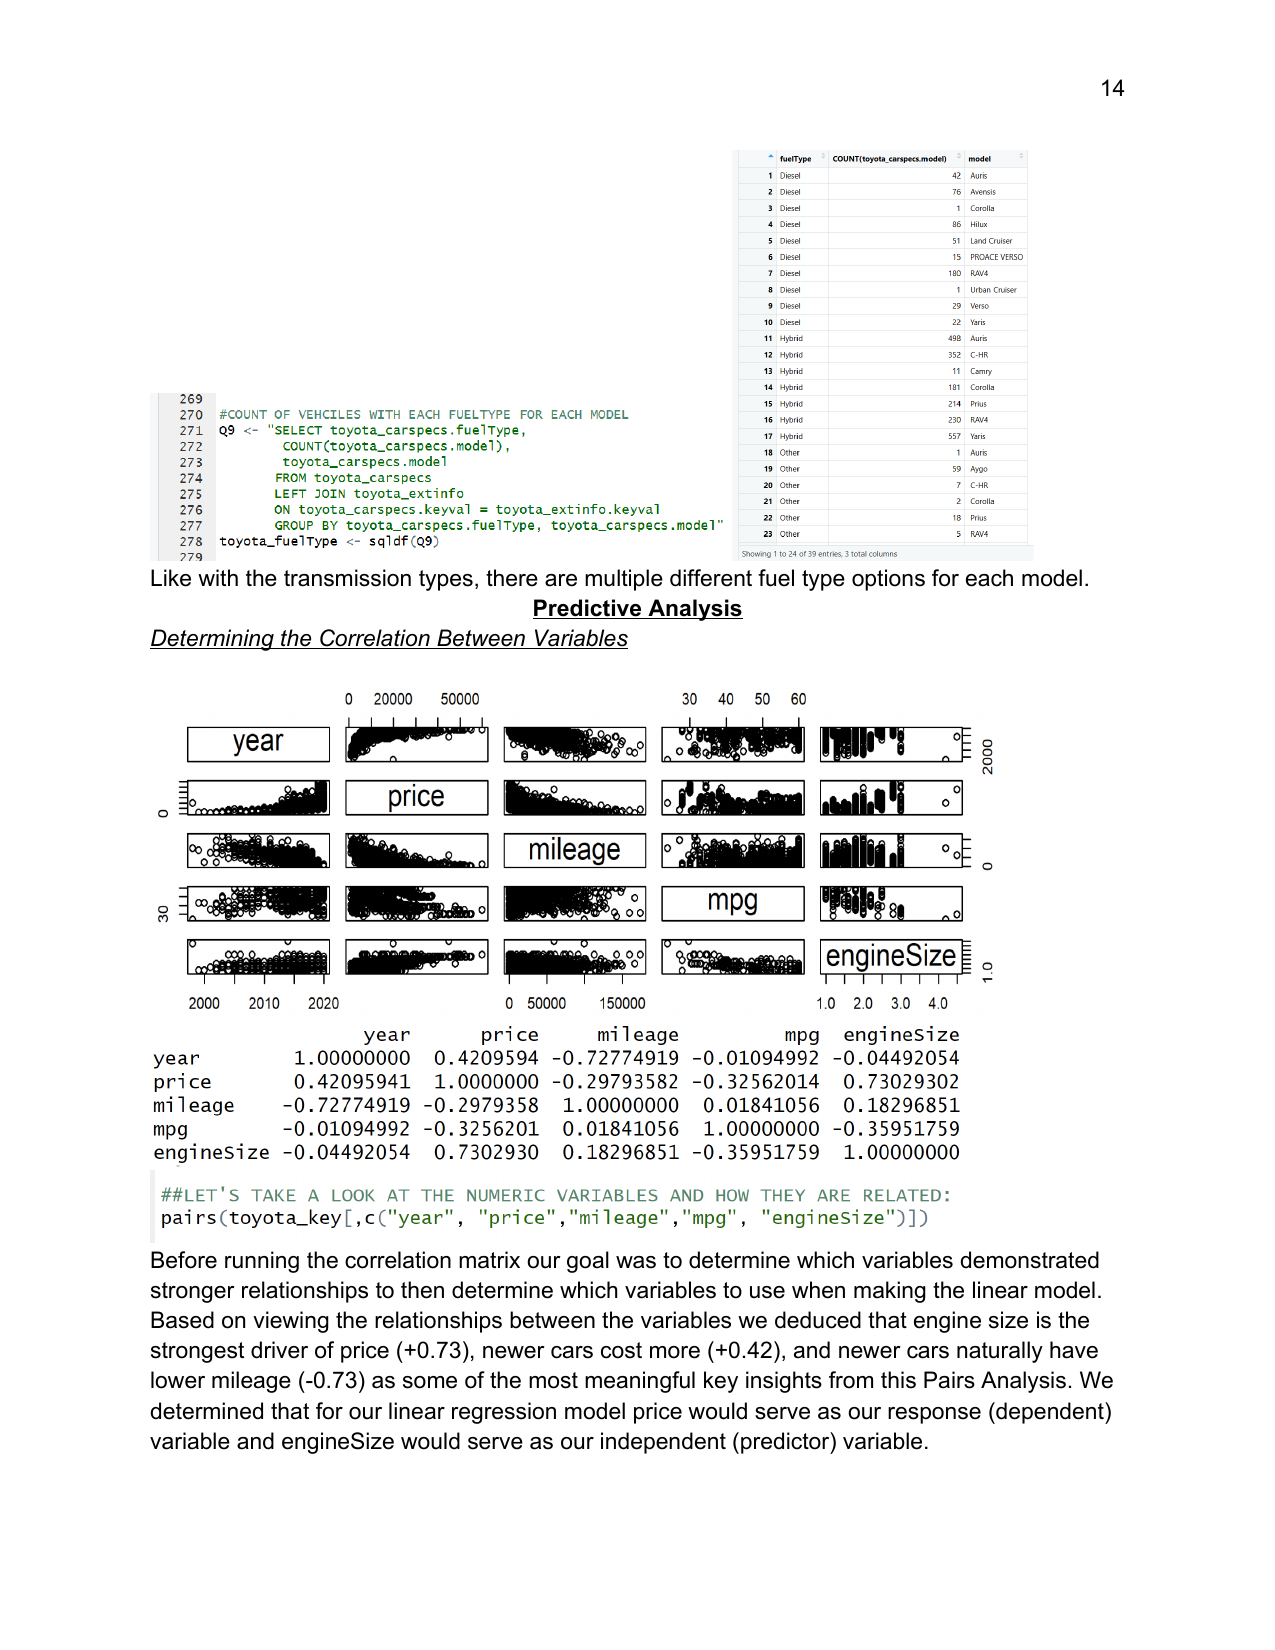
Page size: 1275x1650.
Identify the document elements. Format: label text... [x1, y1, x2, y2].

picture [150, 685, 1007, 1023]
text Predictive Analysis [150, 595, 1125, 621]
picture [150, 1026, 970, 1167]
text Before running the correlation matrix our goal was to determine which variables demonstrated stronger relationships to then determine which variables to use when making the linear model. Based on viewing the relationships between the variables we deduced that engine size is the strongest driver of price (+0.73), newer cars cost more (+0.42), and newer cars naturally have lower mileage (-0.73) as some of the most meaningful key insights from this Pairs Analysis. We determined that for our linear regression model price would serve as our response (dependent) variable and engineSize would serve as our independent (predictor) variable. [150, 1247, 1125, 1454]
text Like with the transmission types, there are multiple different fuel type options for each model. [150, 565, 1125, 591]
picture [150, 1170, 958, 1243]
picture [150, 150, 1034, 561]
text Determining the Correlation Between Variables [150, 625, 1125, 652]
